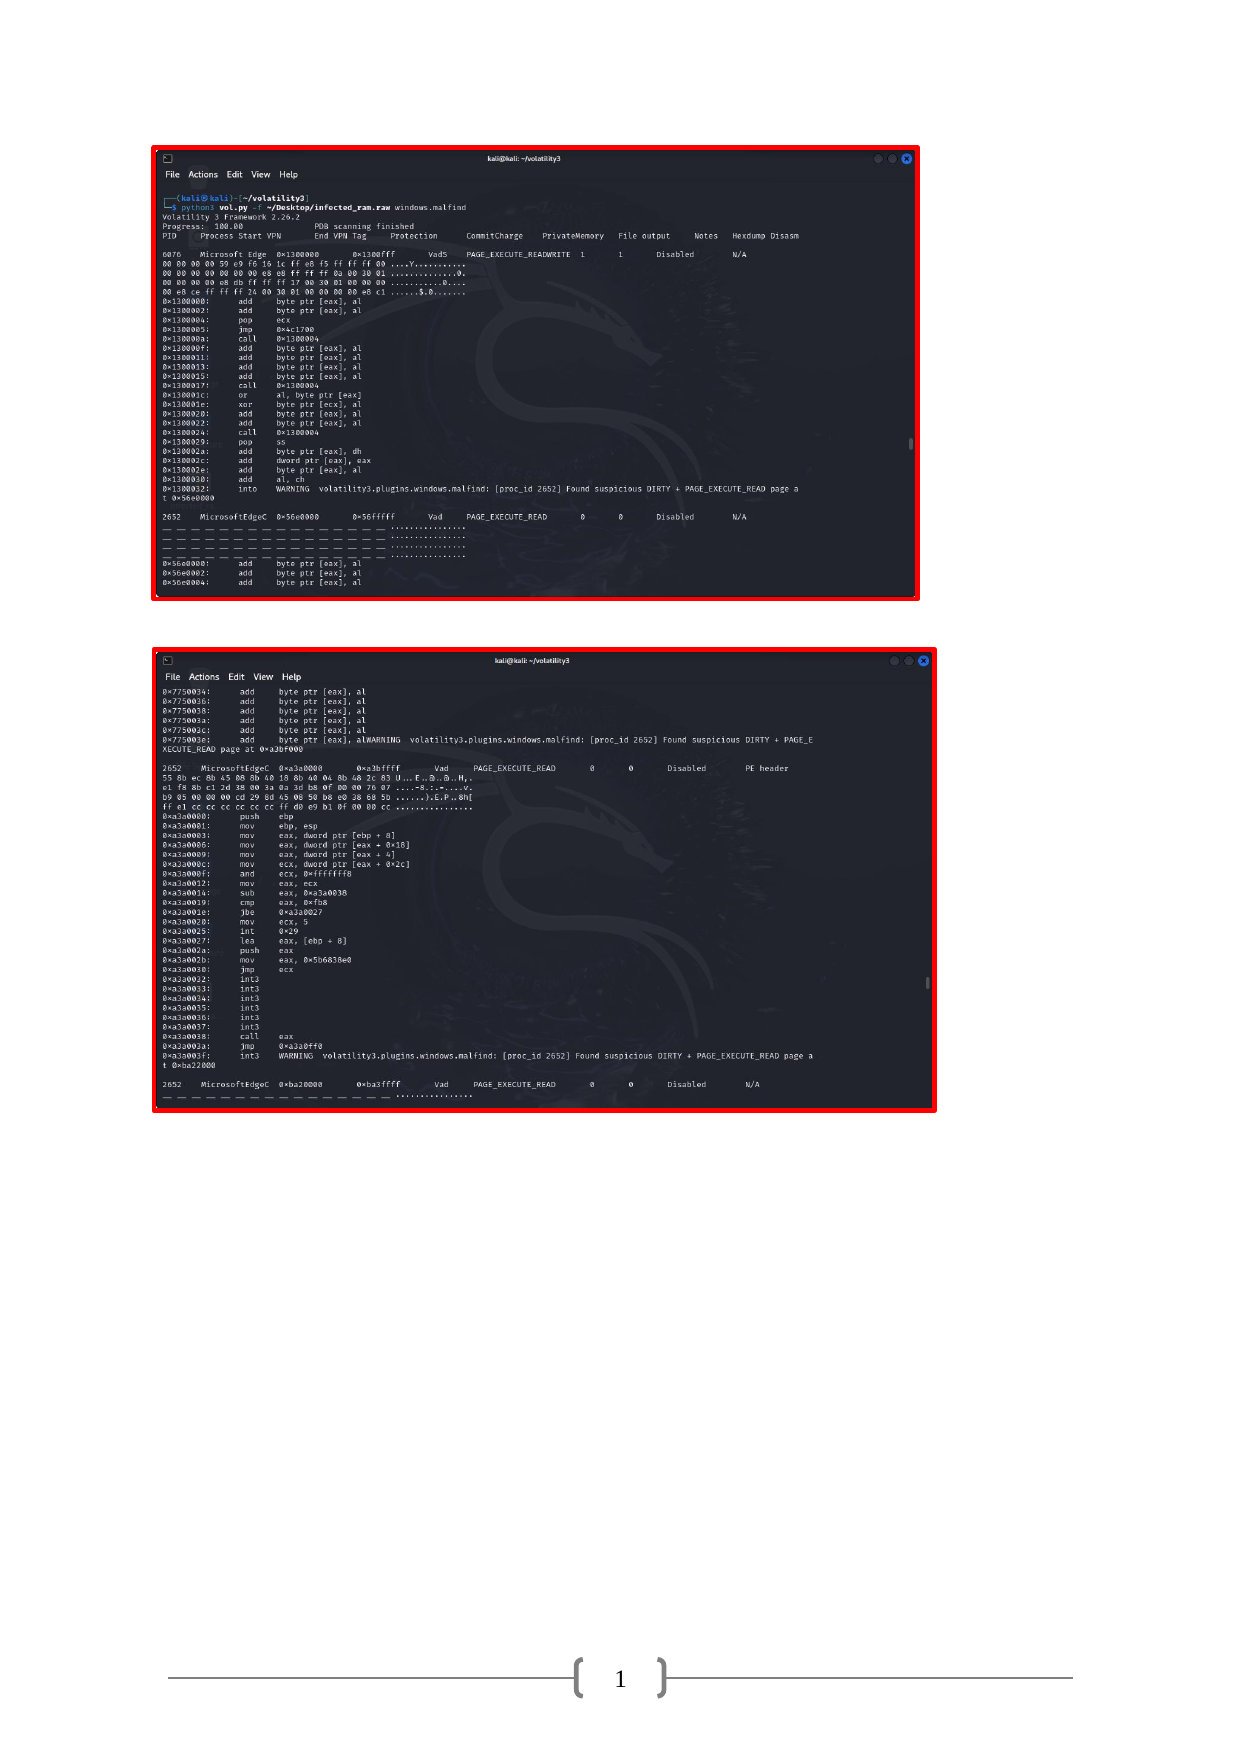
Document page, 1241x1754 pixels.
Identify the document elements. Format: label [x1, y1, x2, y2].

picture [156, 150, 915, 597]
picture [156, 652, 932, 1108]
